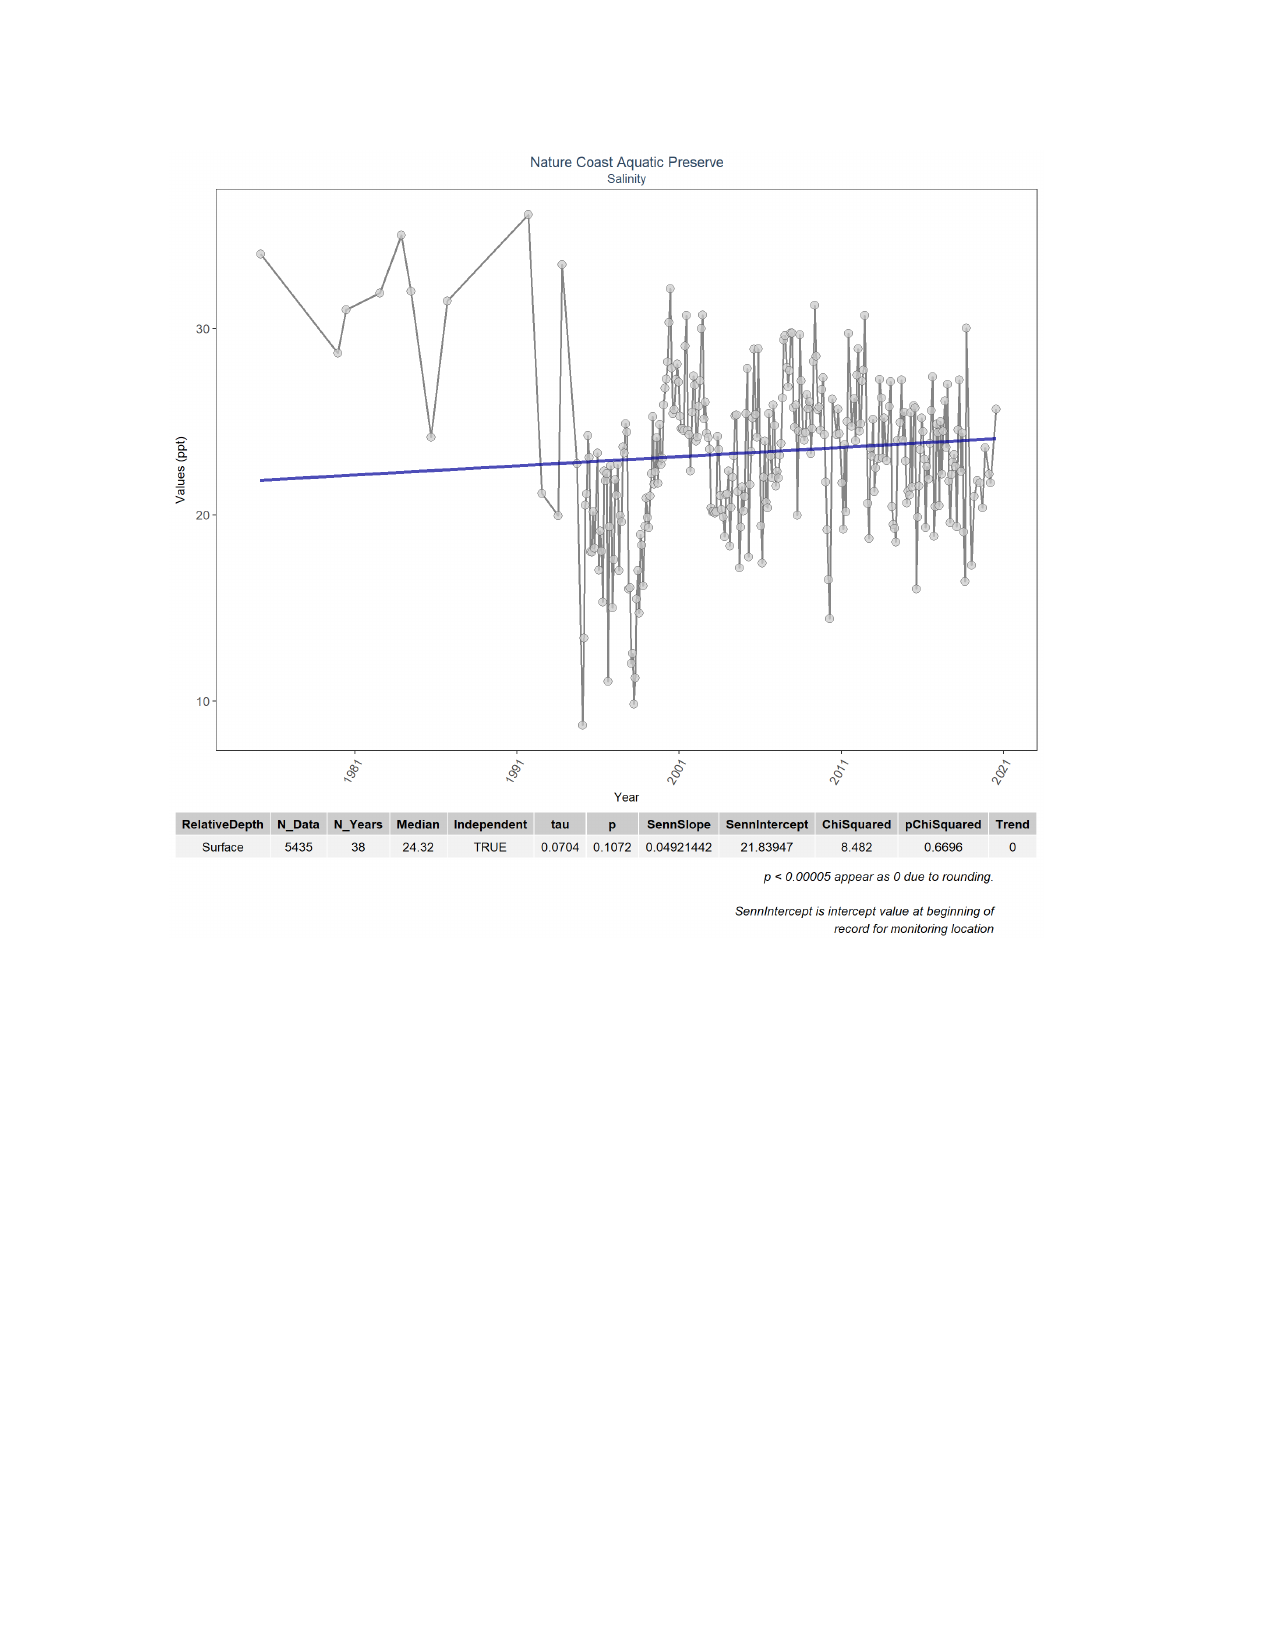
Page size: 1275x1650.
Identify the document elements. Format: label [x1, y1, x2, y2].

picture [168, 150, 1044, 938]
